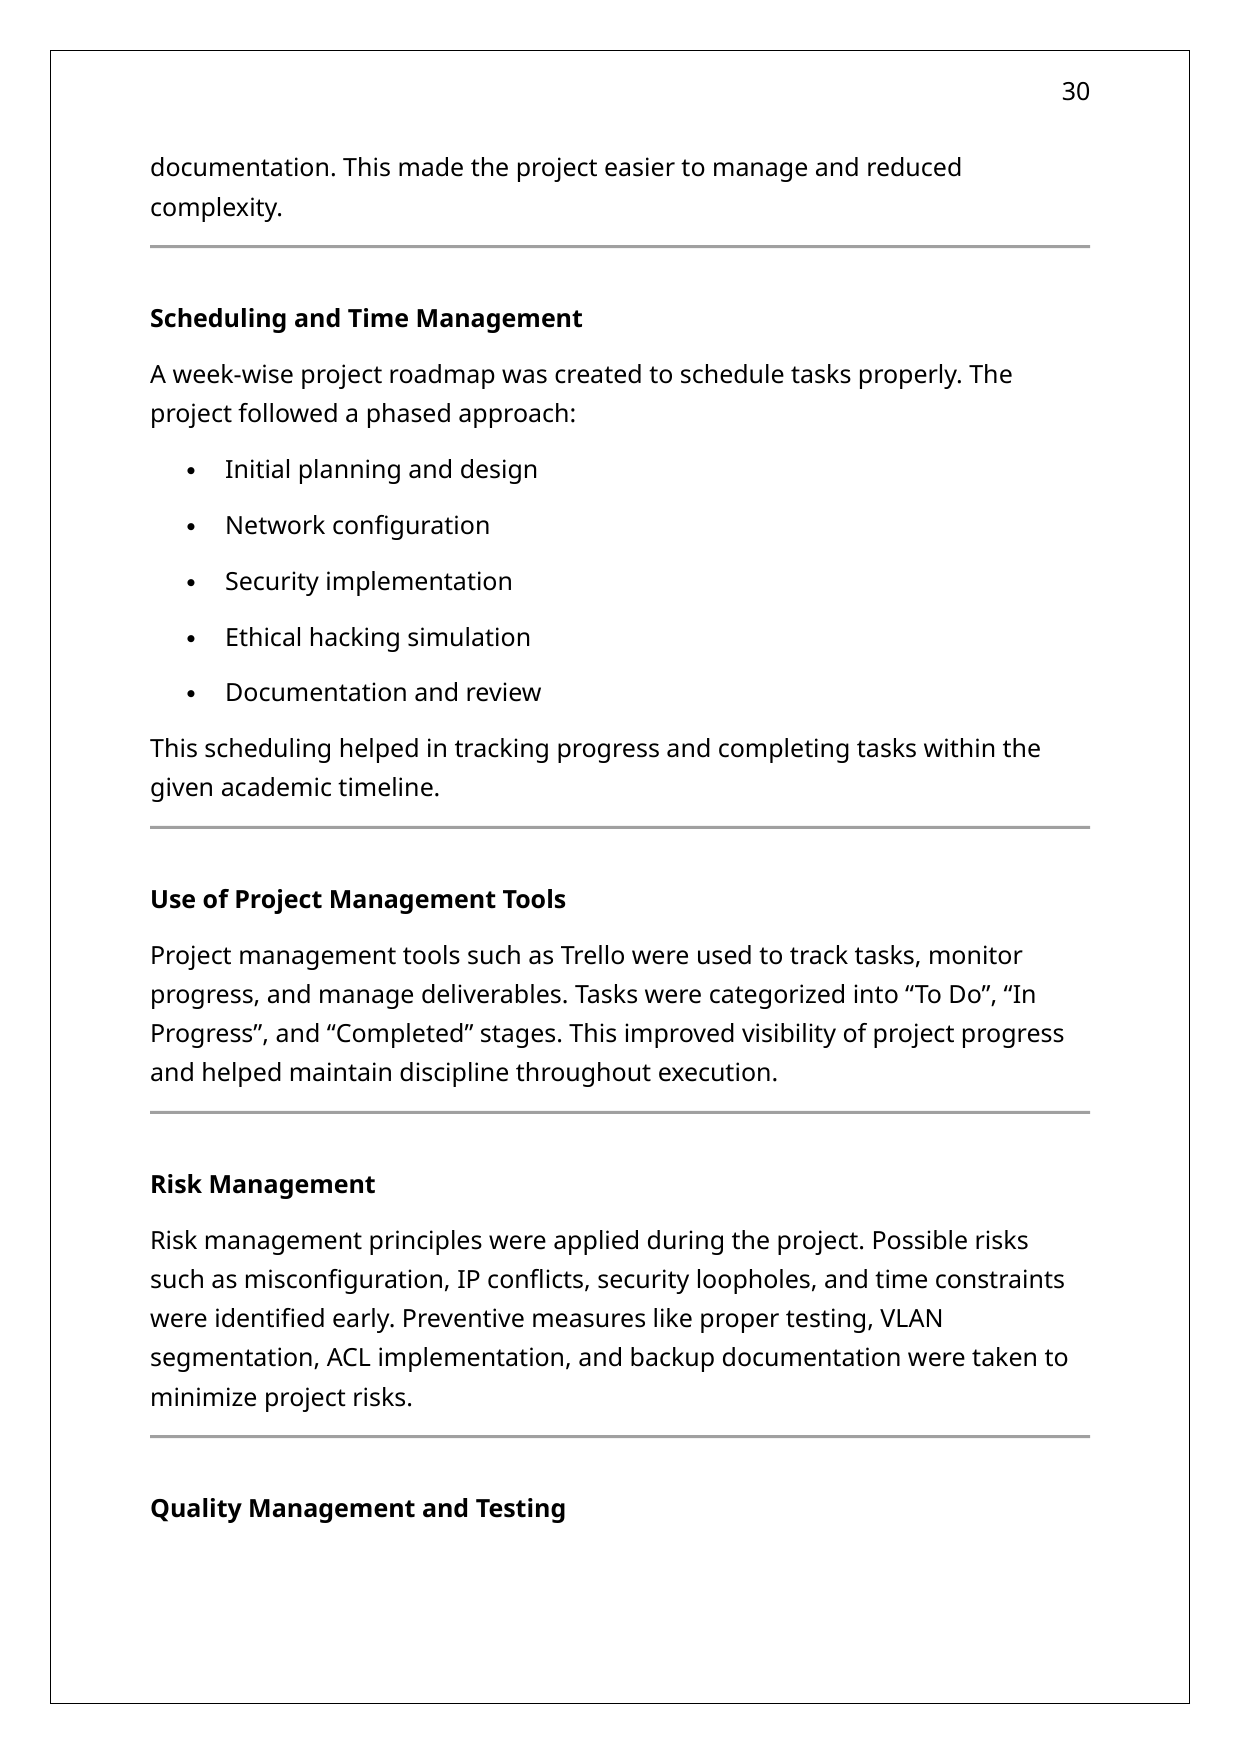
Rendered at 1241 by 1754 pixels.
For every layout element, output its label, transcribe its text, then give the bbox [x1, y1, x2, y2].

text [150, 150, 1090, 223]
text This scheduling helped in tracking progress and completing tasks within the given academic timeline. [150, 731, 1090, 804]
list Security implementation [187, 563, 1090, 597]
text Risk management principles were applied during the project. Possible risks such as misconfiguration, IP conflicts, security loopholes, and time constraints were identified early. Preventive measures like proper testing, VLAN segmentation, ACL implementation, and backup documentation were taken to minimize project risks. [150, 1222, 1090, 1413]
list Documentation and review [187, 675, 1090, 709]
list Network configuration [187, 507, 1090, 542]
text Project management tools such as Trello were used to track tasks, monitor progress, and manage deliverables. Tasks were categorized into “To Do”, “In Progress”, and “Completed” stages. This improved visibility of project progress and helped maintain discipline throughout execution. [150, 937, 1090, 1089]
text Quality Management and Testing [150, 1491, 1090, 1525]
text Risk Management [150, 1167, 1090, 1201]
text Scheduling and Time Management [150, 301, 1090, 335]
text A week-wise project roadmap was created to schedule tasks properly. The project followed a phased approach: [150, 357, 1090, 430]
list Initial planning and design [187, 452, 1090, 486]
text Use of Project Management Tools [150, 882, 1090, 916]
list Ethical hacking simulation [187, 619, 1090, 653]
